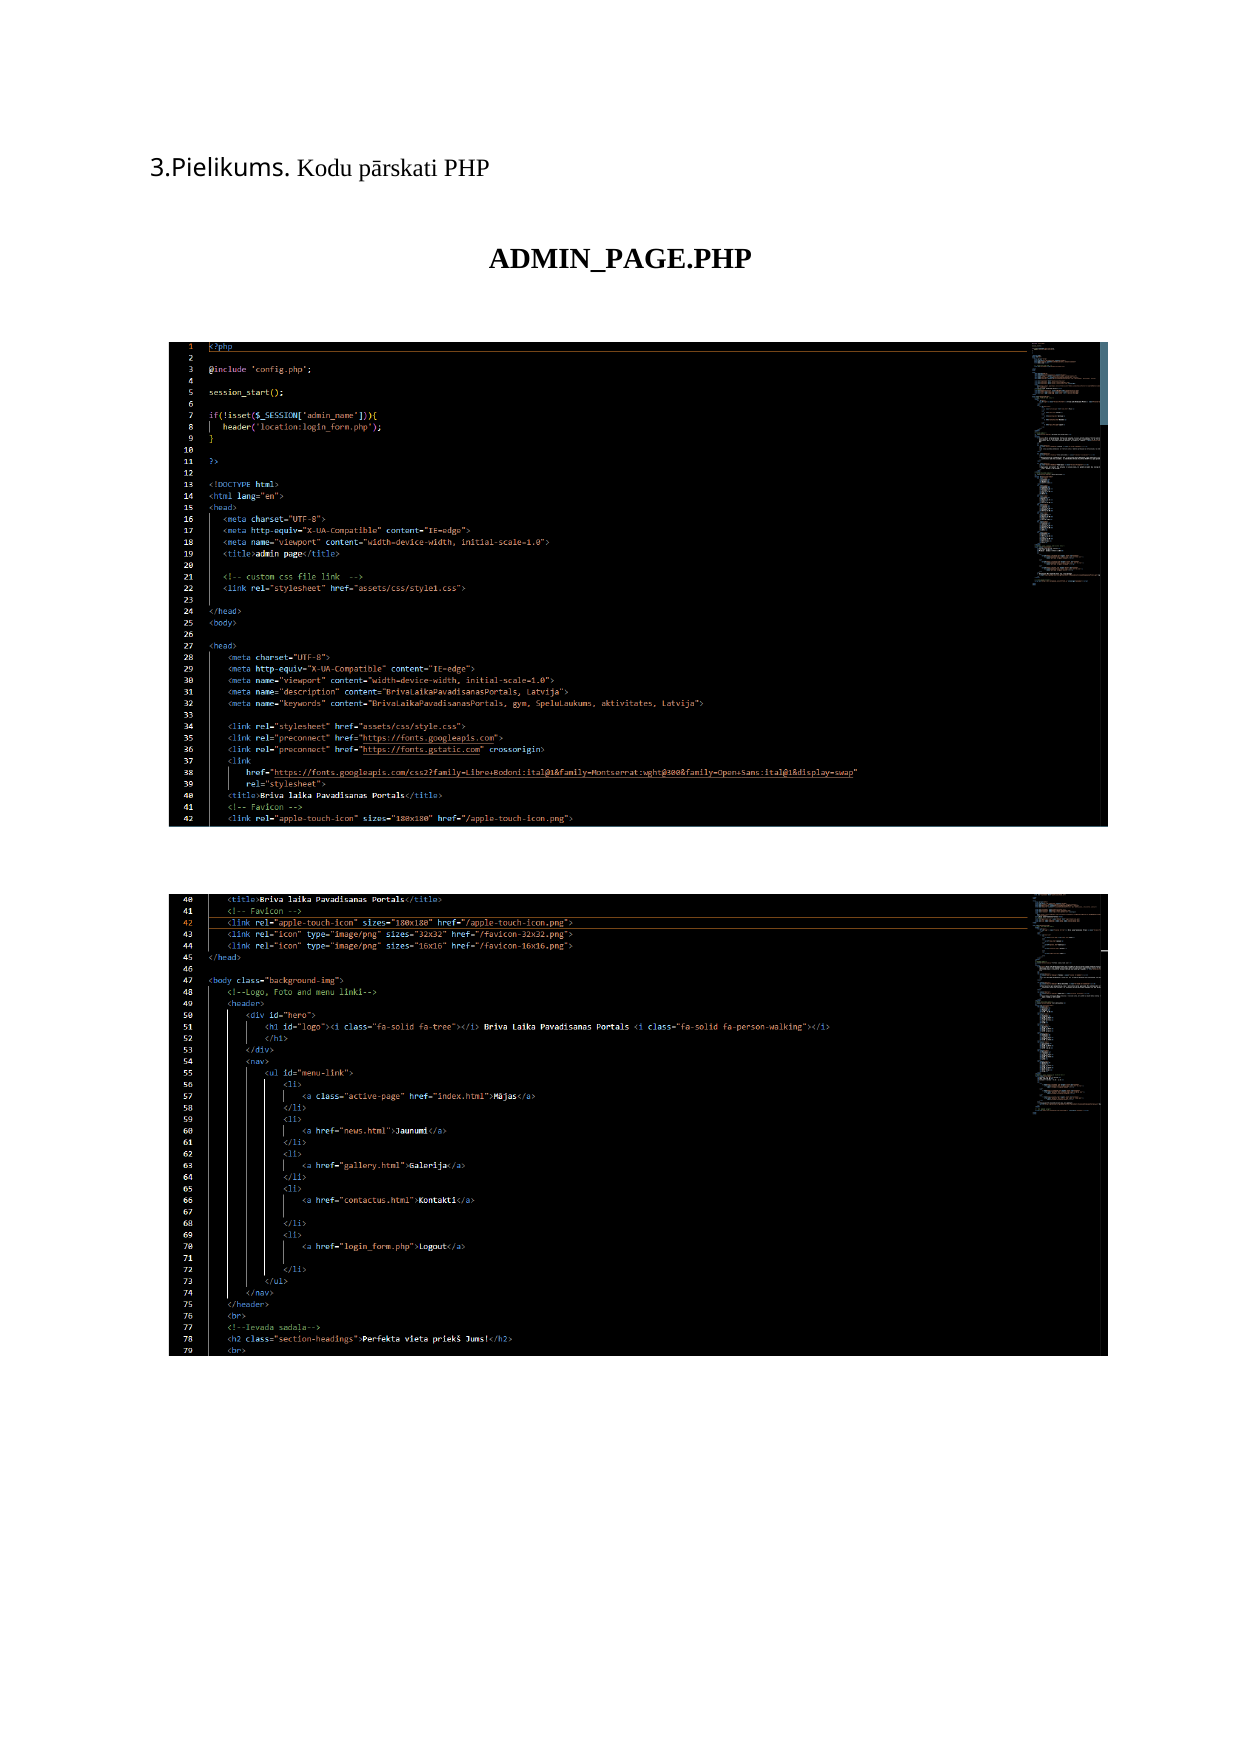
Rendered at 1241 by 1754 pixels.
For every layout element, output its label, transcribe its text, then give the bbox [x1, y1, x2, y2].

text ADMIN_PAGE.PHP [150, 242, 1090, 275]
text 3.Pielikums. Kodu pārskati PHP [150, 150, 1090, 184]
